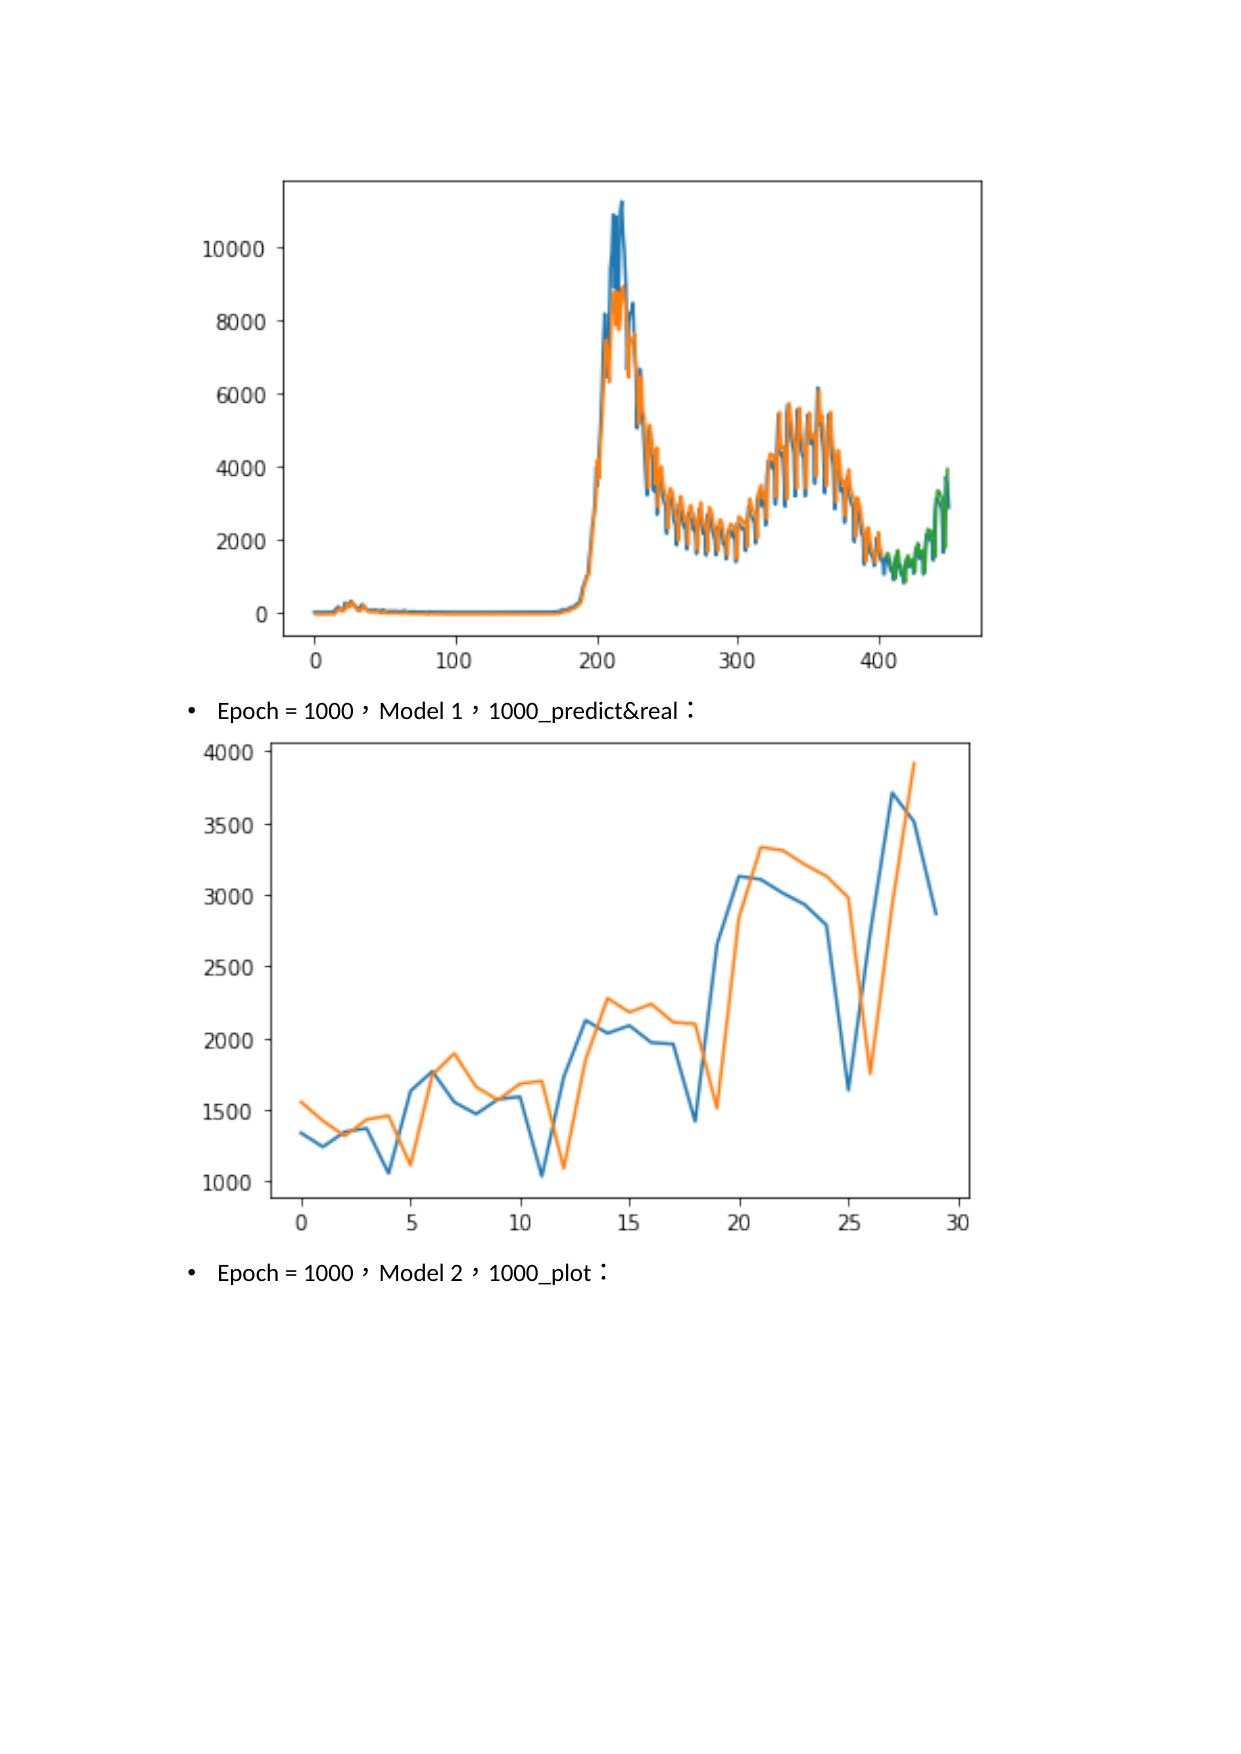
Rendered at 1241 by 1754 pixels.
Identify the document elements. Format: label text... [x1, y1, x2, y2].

picture [187, 168, 996, 686]
list Epoch = 1000，Model 2，1000_plot： [187, 1252, 1053, 1289]
picture [187, 731, 986, 1248]
list Epoch = 1000，Model 1，1000_predict&real： [187, 689, 1053, 727]
